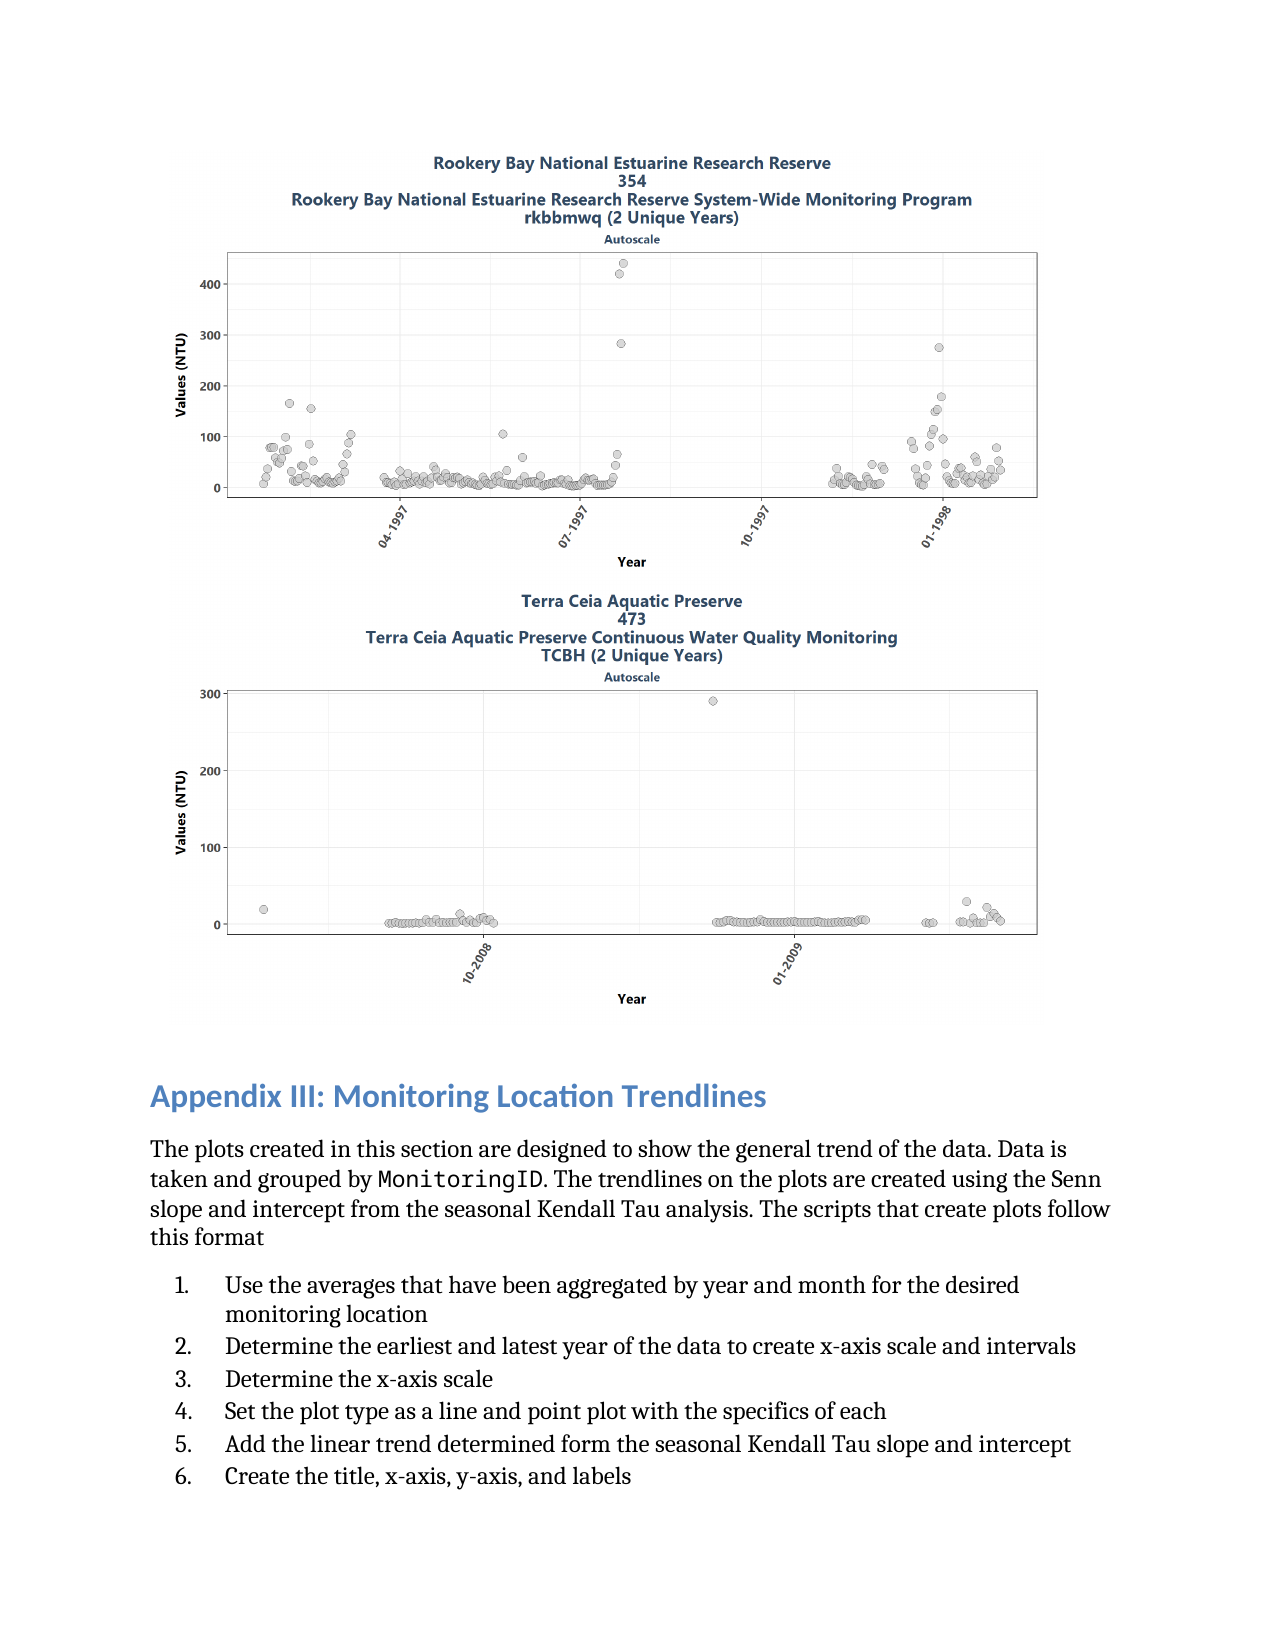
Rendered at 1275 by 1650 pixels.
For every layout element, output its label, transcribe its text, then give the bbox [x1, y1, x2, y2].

list Create the title, x-axis, y-axis, and labels [175, 1462, 1125, 1491]
text The plots created in this section are designed to show the general trend of the data. Data is taken and grouped by MonitoringID. The trendlines on the plots are created using the Senn slope and intercept from the seasonal Kendall Tau analysis. The scripts that create plots follow this format [150, 1134, 1125, 1252]
picture [168, 150, 1044, 1025]
list Add the linear trend determined form the seasonal Kendall Tau slope and intercept [175, 1429, 1125, 1458]
list Use the averages that have been aggregated by year and month for the desired monitoring location [175, 1271, 1125, 1328]
list Determine the earliest and latest year of the data to create x-axis scale and intervals [175, 1332, 1125, 1361]
list Set the plot type as a line and point plot with the specifics of each [175, 1397, 1125, 1426]
subtitle Appendix III: Monitoring Location Trendlines [150, 1075, 1125, 1116]
list Determine the x-axis scale [175, 1364, 1125, 1393]
